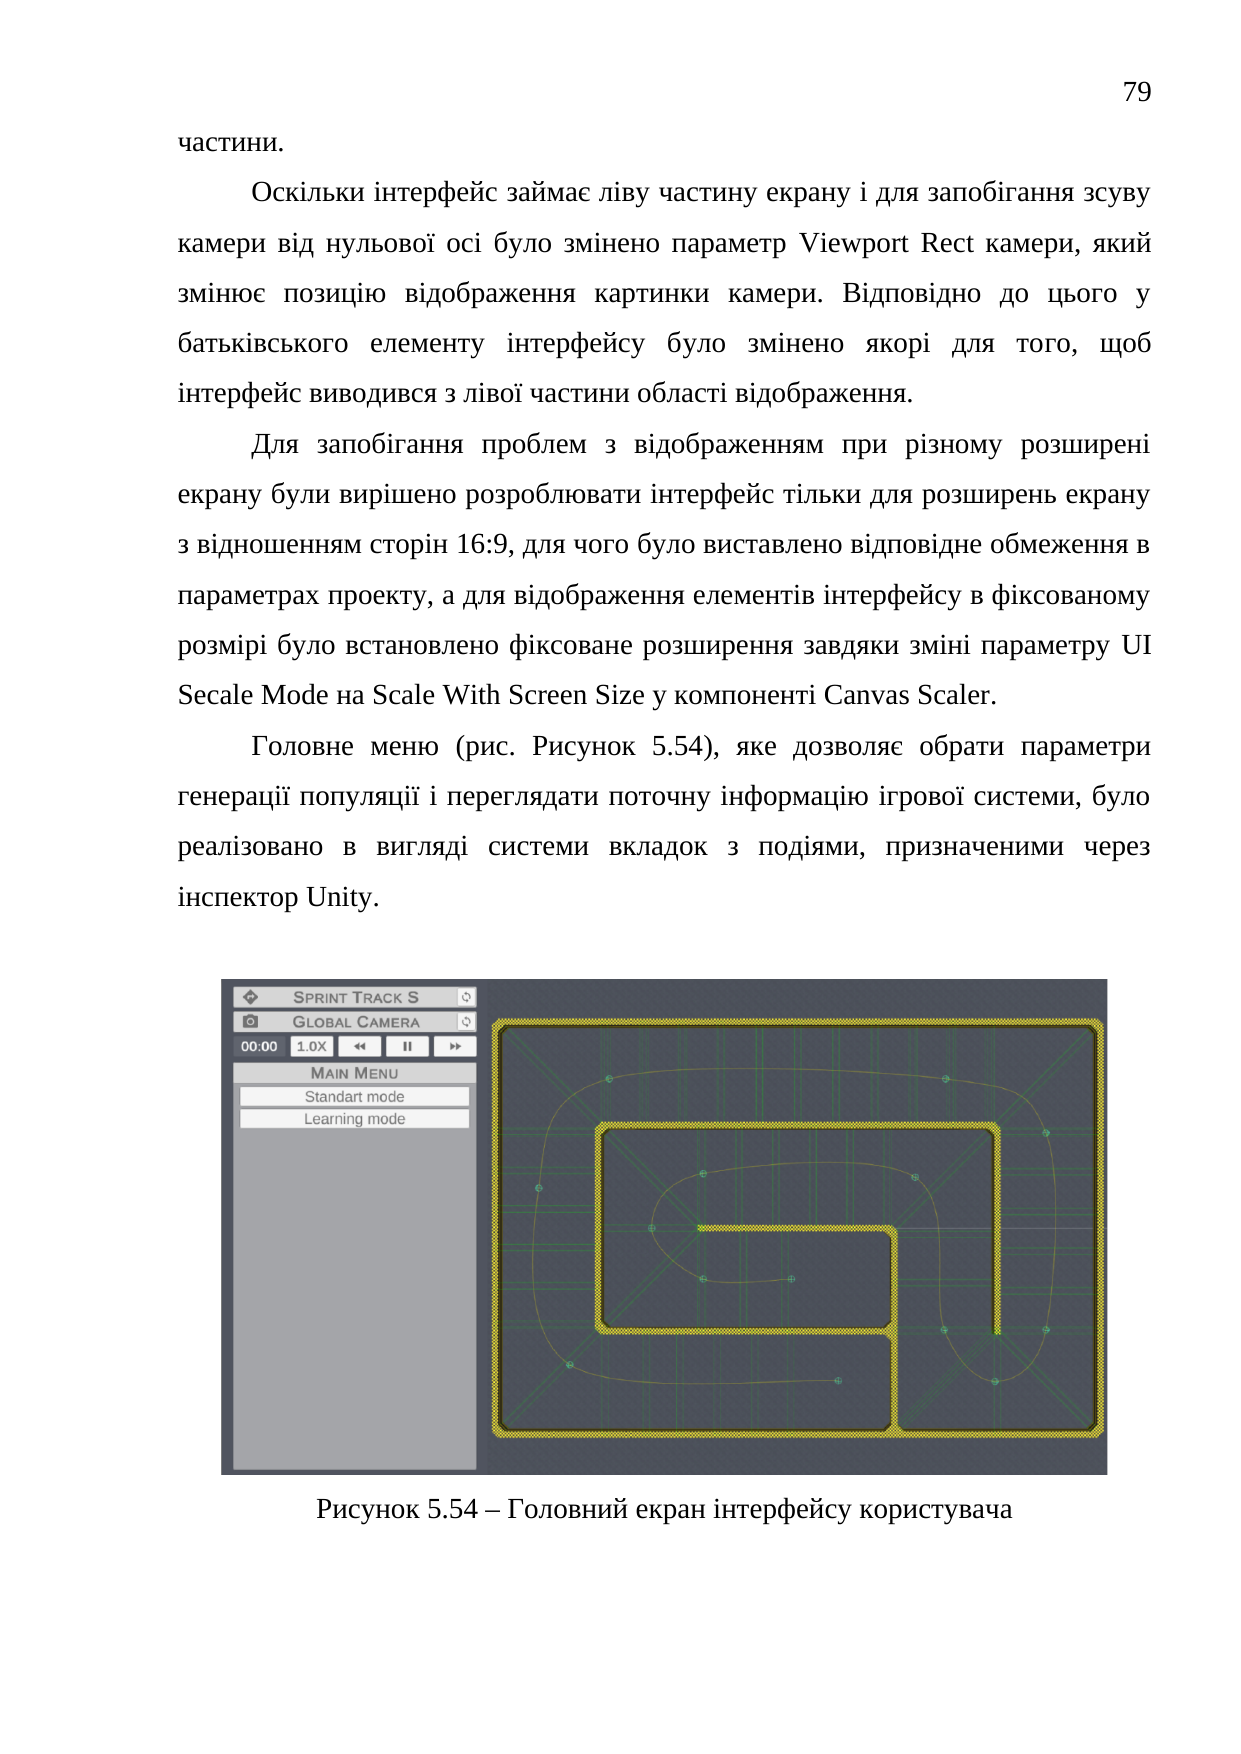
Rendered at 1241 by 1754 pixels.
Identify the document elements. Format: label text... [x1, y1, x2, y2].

picture [221, 979, 1108, 1475]
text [177, 124, 1152, 158]
text Оскільки інтерфейс займає ліву частину екрану і для запобігання зсуву камери від нульової осі було змінено параметр Viewport Rect камери, який змінює позицію відображення картинки камери. Відповідно до цього у батьківського елементу інтерфейсу було змінено якорі для того, щоб інтерфейс виводився з лівої частини області відображення. [177, 174, 1152, 409]
text Для запобігання проблем з відображенням при різному розширені екрану були вирішено розроблювати інтерфейс тільки для розширень екрану з відношенням сторін 16:9, для чого було виставлено відповідне обмеження в параметрах проекту, а для відображення елементів інтерфейсу в фіксованому розмірі було встановлено фіксоване розширення завдяки зміні параметру UI Secale Mode на Scale With Screen Size у компоненті Canvas Scaler. [177, 426, 1152, 711]
